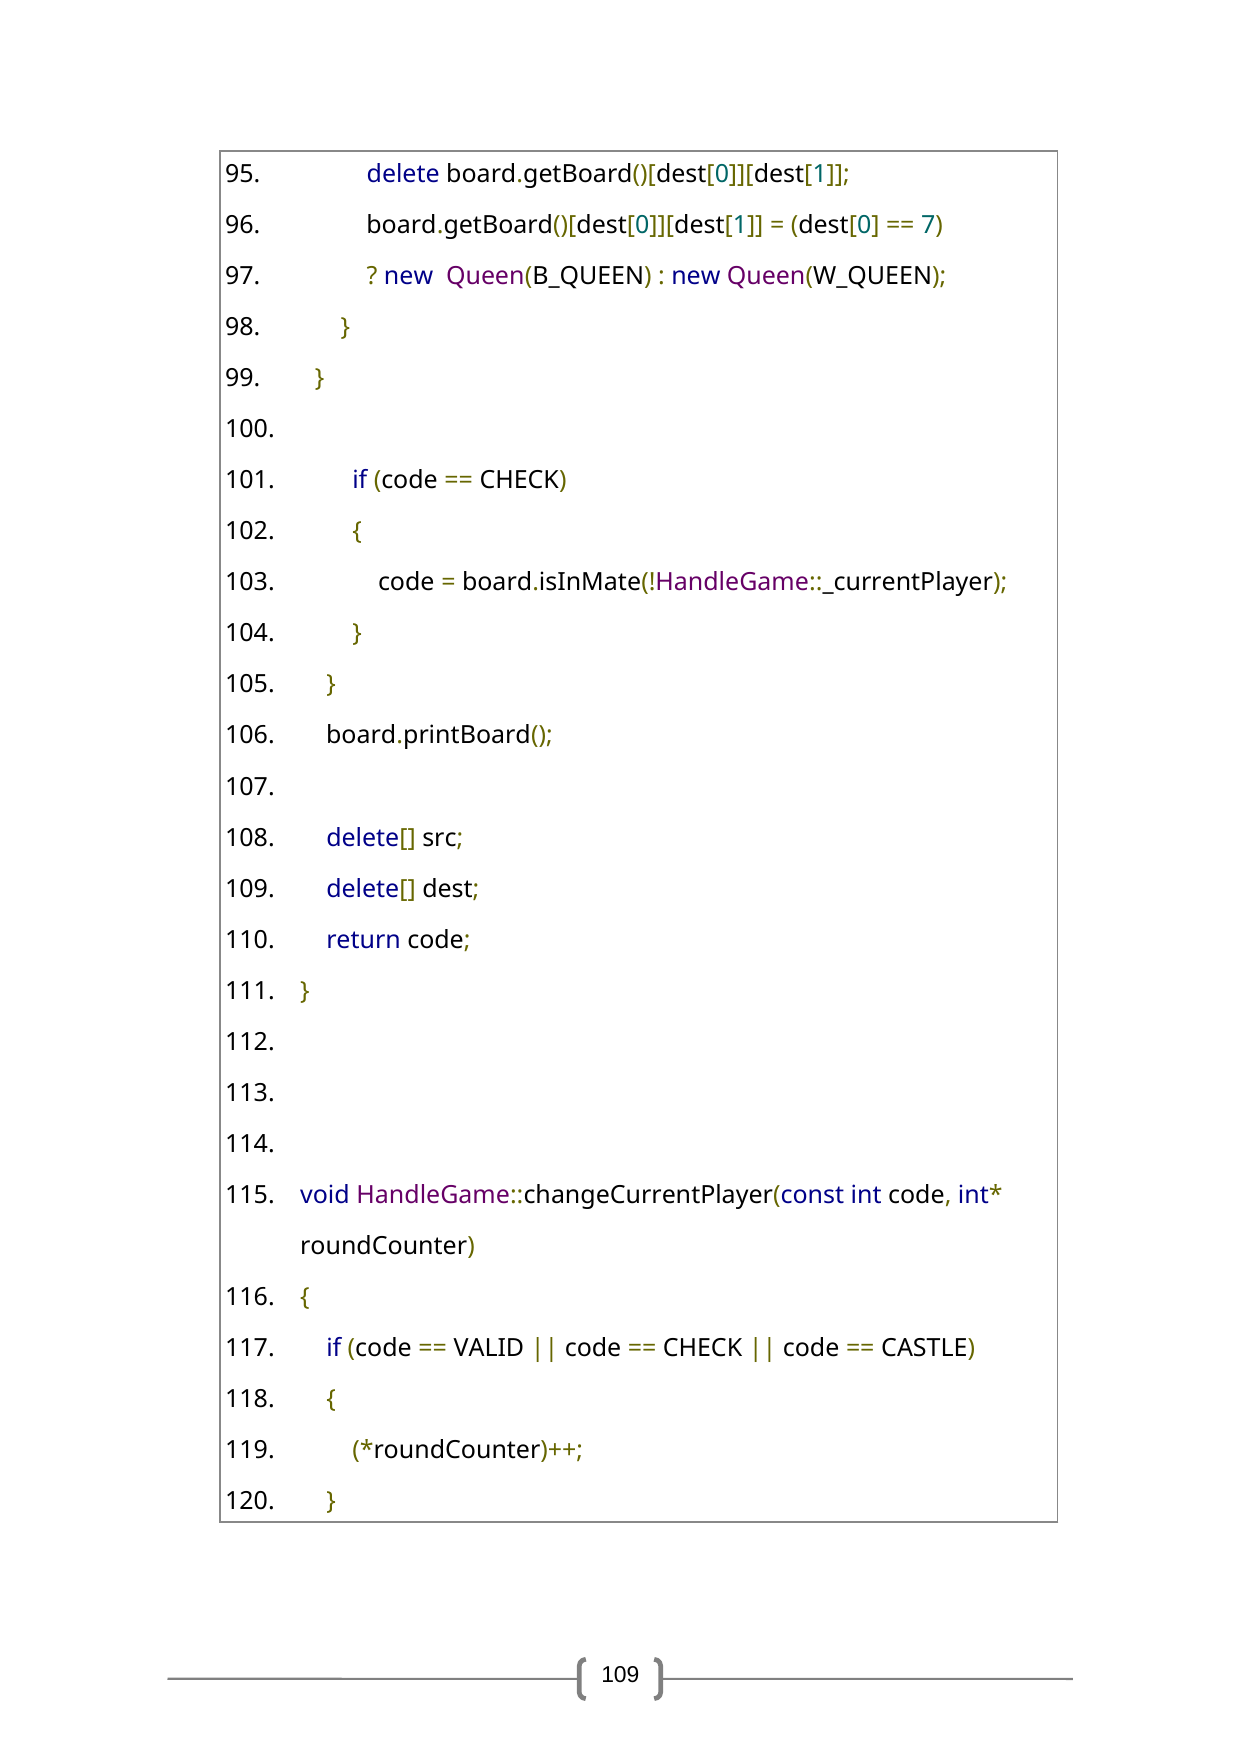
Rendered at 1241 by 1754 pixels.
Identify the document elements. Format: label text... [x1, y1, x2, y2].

list board.printBoard(); [221, 711, 1057, 751]
list return code; [221, 916, 1057, 955]
list ? new Queen(B_QUEEN) : new Queen(W_QUEEN); [221, 252, 1057, 292]
list { [221, 1375, 1057, 1415]
list void HandleGame::changeCurrentPlayer(const int code, int* roundCounter) [221, 1171, 1057, 1262]
list } [221, 303, 1057, 343]
list delete[] dest; [221, 864, 1057, 904]
list (*roundCounter)++; [221, 1426, 1057, 1466]
list { [221, 507, 1057, 547]
list } [221, 354, 1057, 394]
list if (code == CHECK) [221, 456, 1057, 496]
list board.getBoard()[dest[0]][dest[1]] = (dest[0] == 7) [221, 201, 1057, 241]
list delete board.getBoard()[dest[0]][dest[1]]; [221, 152, 1057, 190]
list } [221, 967, 1057, 1006]
list } [221, 660, 1057, 700]
list } [221, 609, 1057, 649]
list code = board.isInMate(!HandleGame::_currentPlayer); [221, 558, 1057, 598]
list { [221, 1273, 1057, 1313]
list } [221, 1477, 1057, 1521]
list if (code == VALID || code == CHECK || code == CASTLE) [221, 1324, 1057, 1364]
list delete[] src; [221, 813, 1057, 853]
